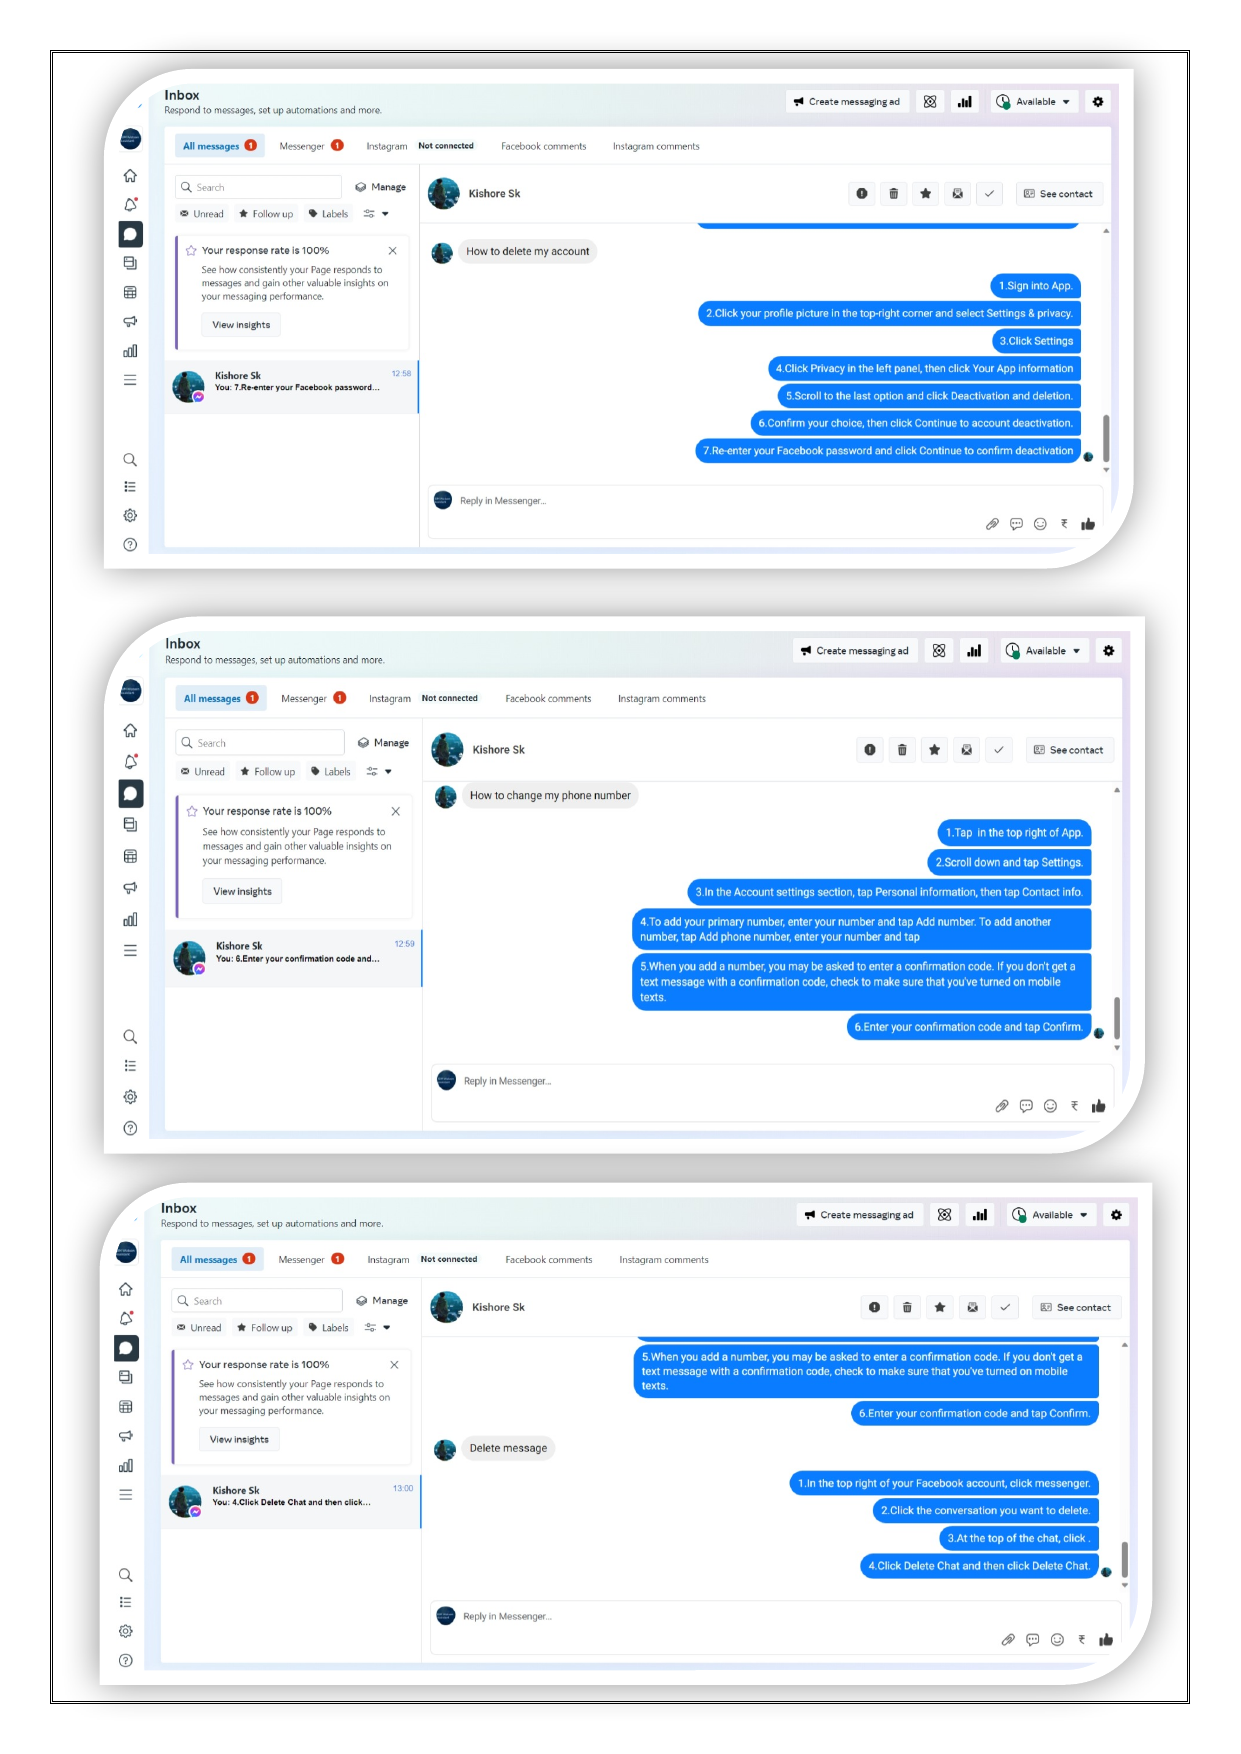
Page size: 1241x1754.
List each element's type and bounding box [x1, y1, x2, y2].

picture [119, 632, 1130, 1139]
picture [115, 1198, 1137, 1670]
picture [119, 84, 1119, 554]
